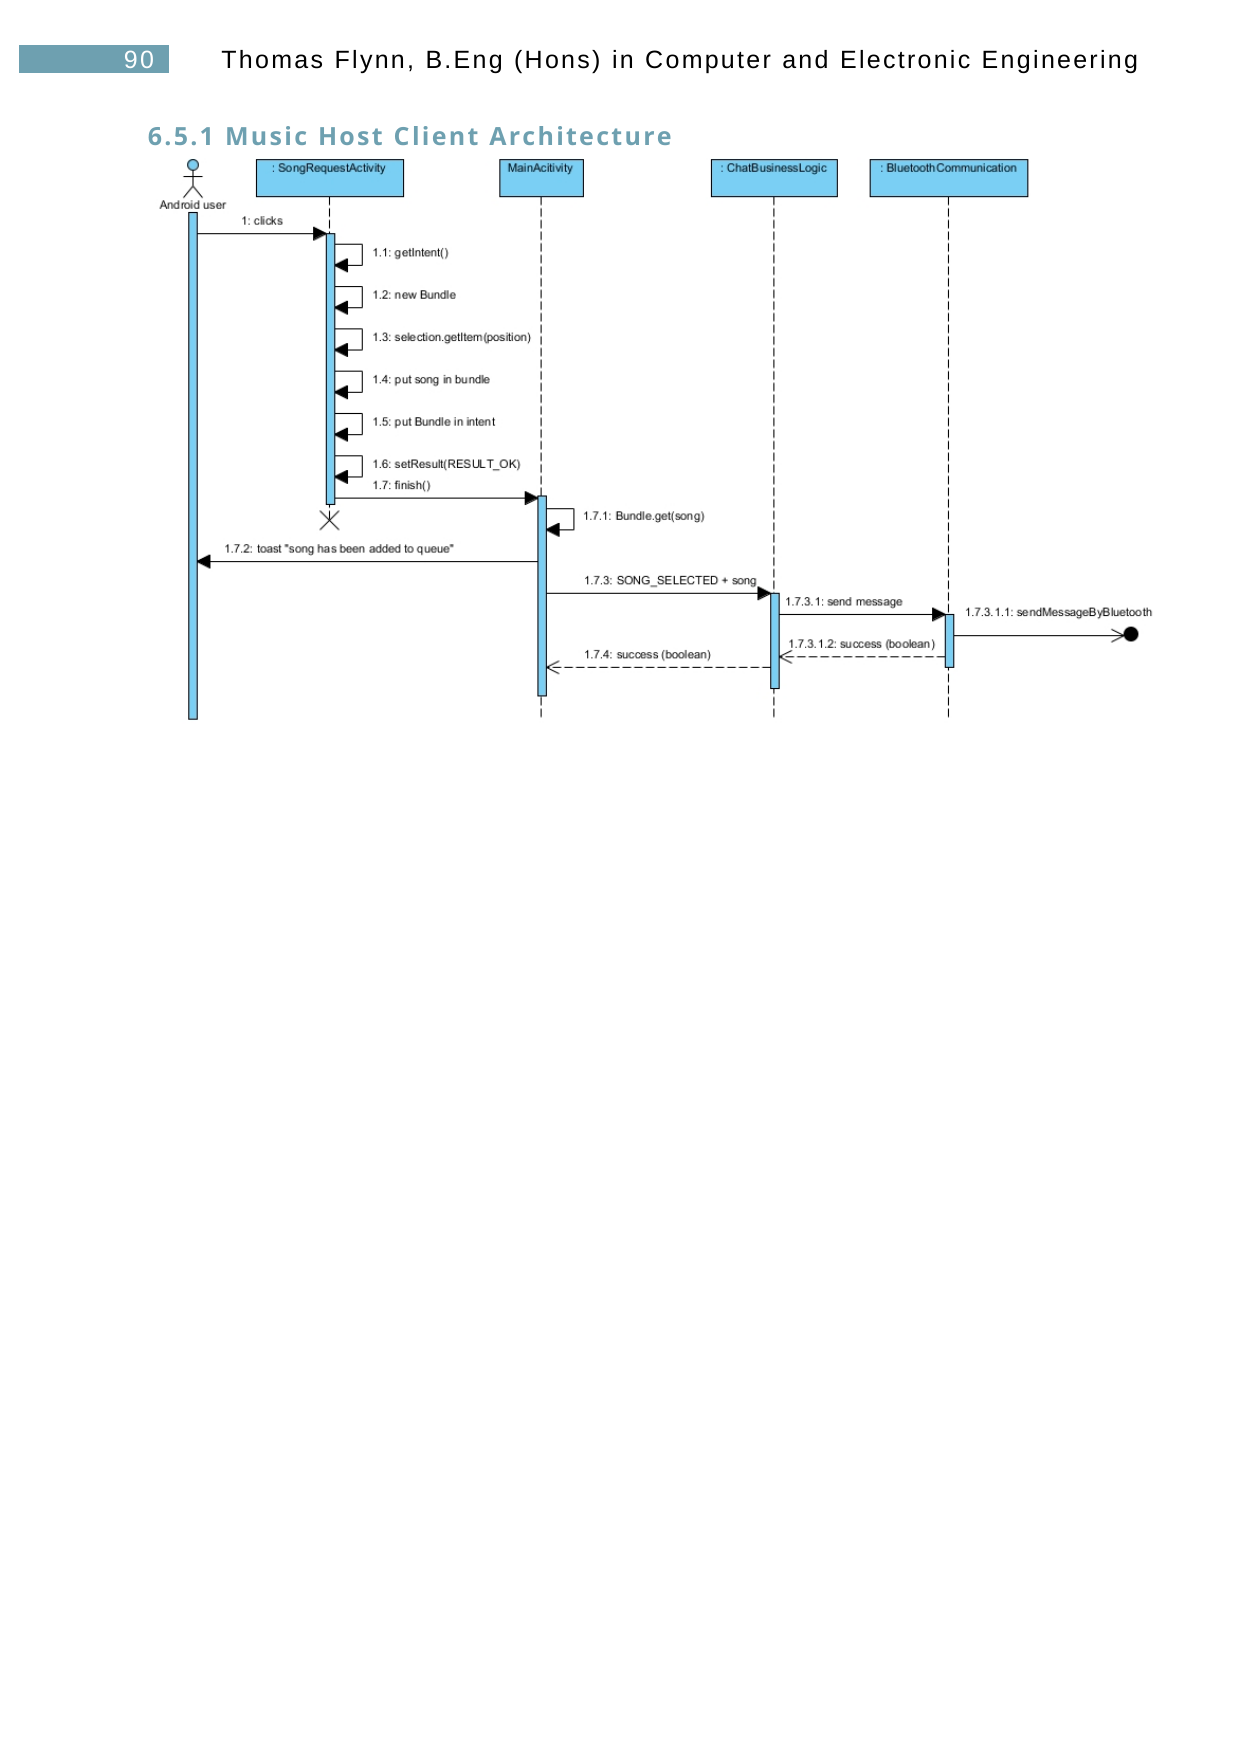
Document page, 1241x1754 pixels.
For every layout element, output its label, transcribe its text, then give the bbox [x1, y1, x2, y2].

subtitle 6.5.1 Music Host Client Architecture [148, 118, 1122, 152]
picture [147, 157, 1167, 724]
